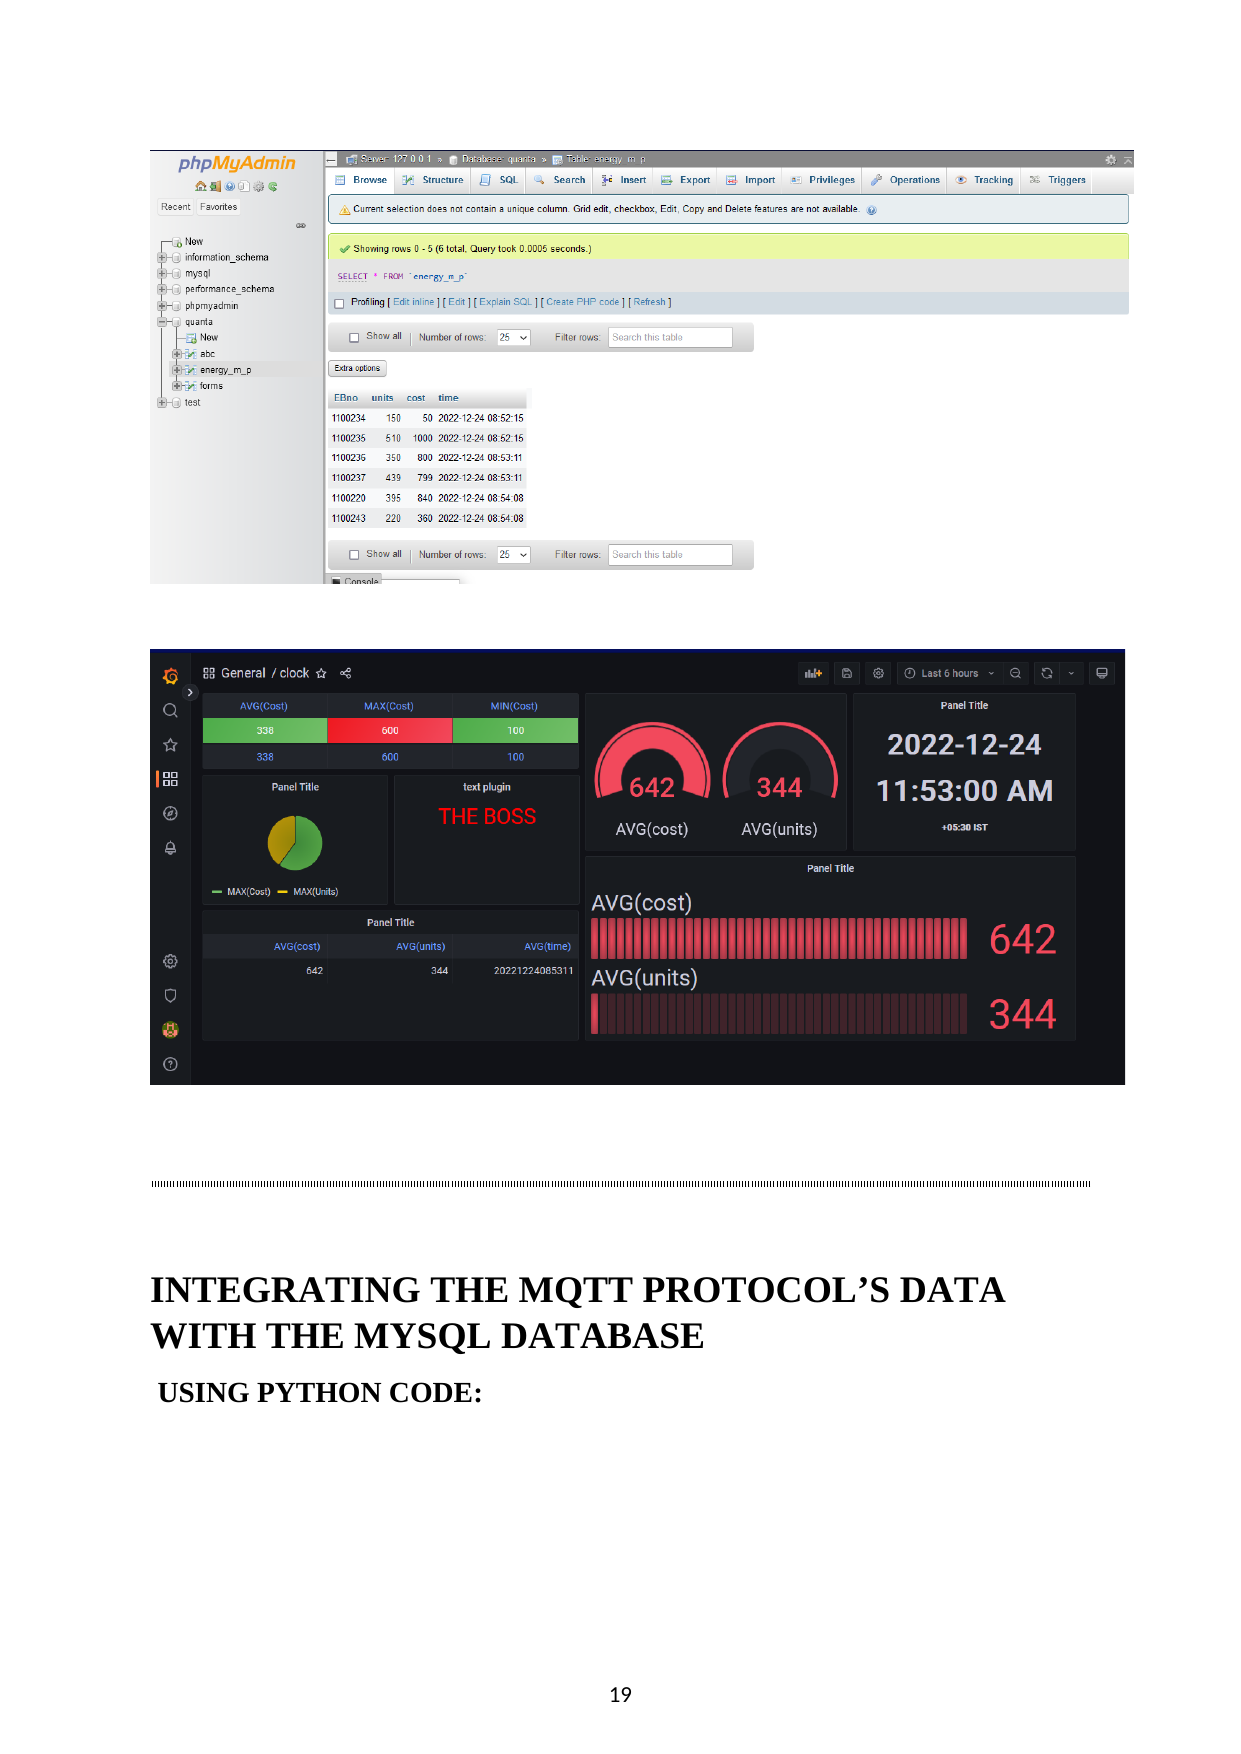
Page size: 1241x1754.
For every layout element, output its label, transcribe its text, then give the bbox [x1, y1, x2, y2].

picture [150, 649, 1125, 1085]
text USING PYTHON CODE: [150, 1375, 1090, 1409]
picture [150, 150, 1134, 584]
text INTEGRATING THE MQTT PROTOCOL’S DATA WITH THE MYSQL DATABASE [150, 1267, 1090, 1356]
